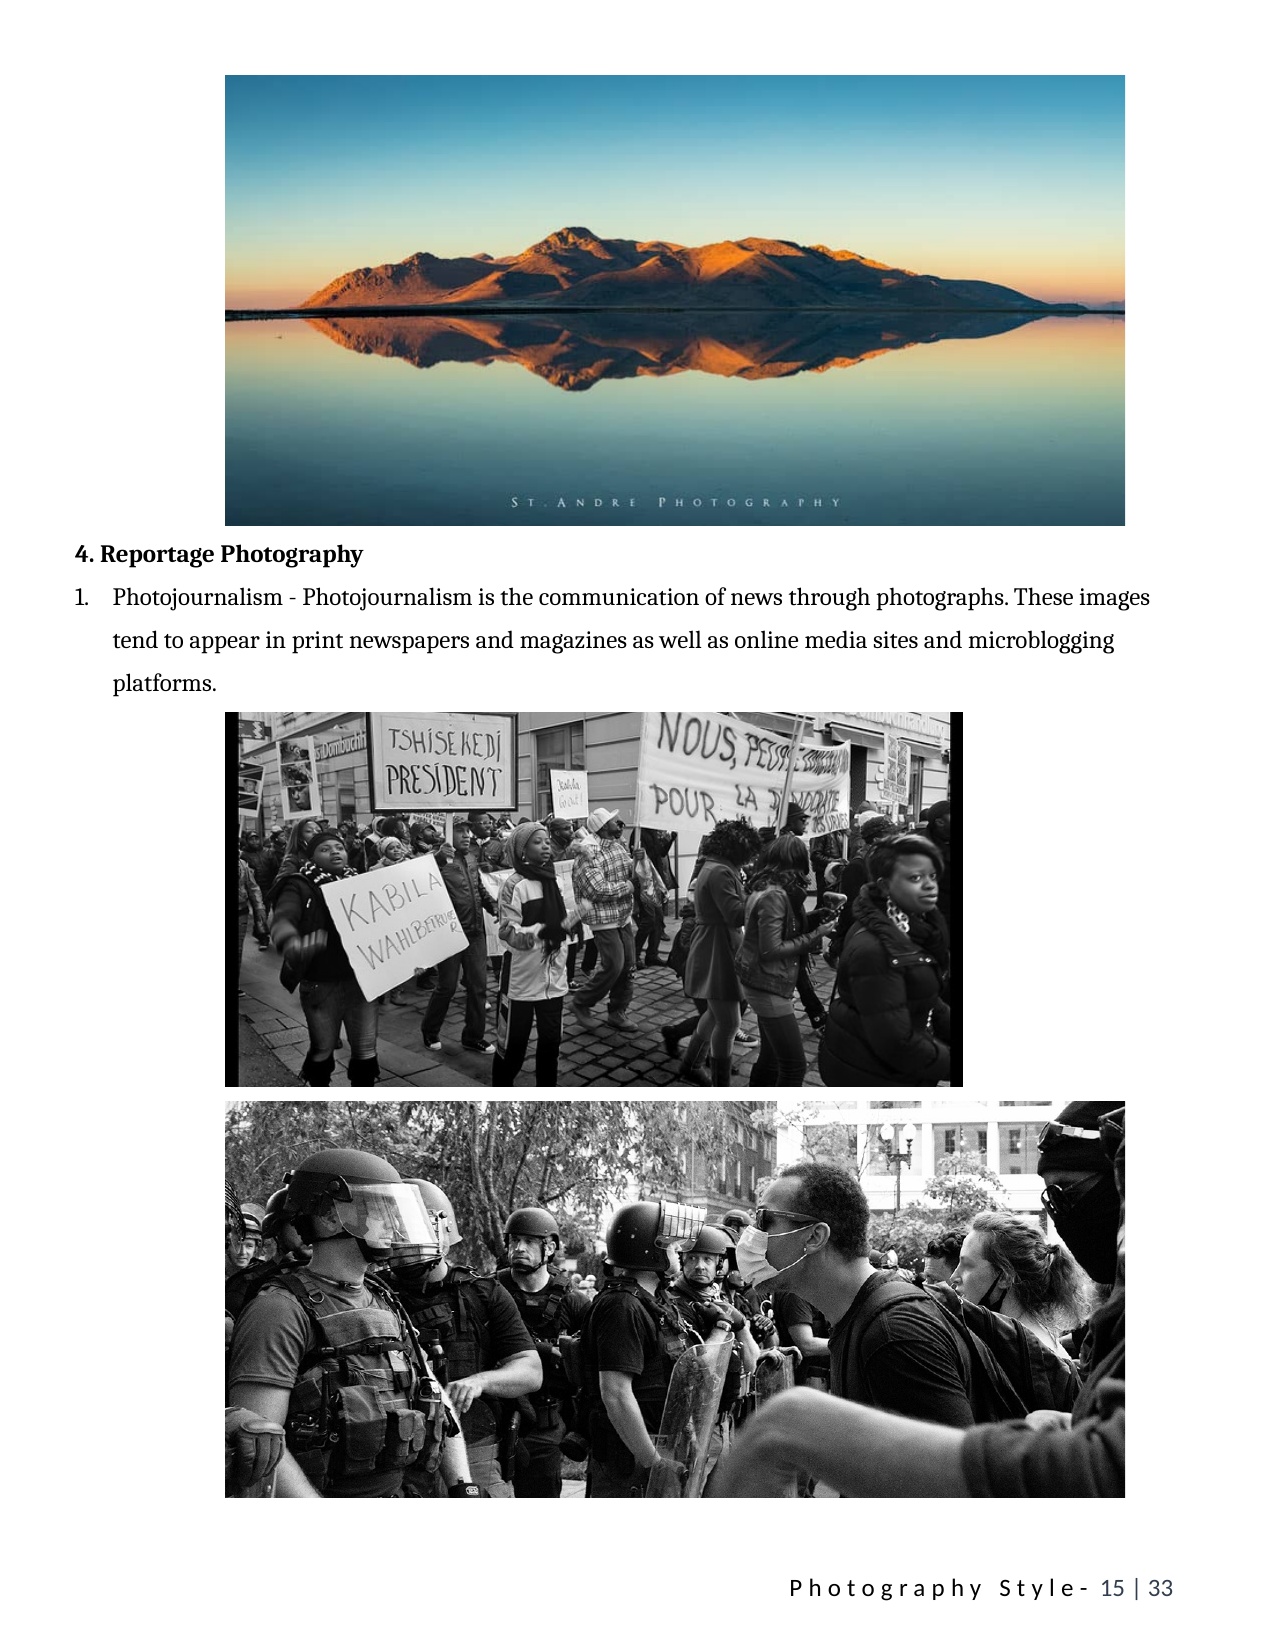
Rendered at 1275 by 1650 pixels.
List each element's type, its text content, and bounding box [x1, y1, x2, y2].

picture [225, 712, 963, 1087]
list 4. Reportage Photography [75, 539, 1200, 568]
picture [225, 1101, 1125, 1498]
list Photojournalism - Photojournalism is the communication of news through photographs. These images tend to appear in print newspapers and magazines as well as online media sites and microblogging platforms. [75, 583, 1200, 698]
picture [225, 75, 1125, 526]
